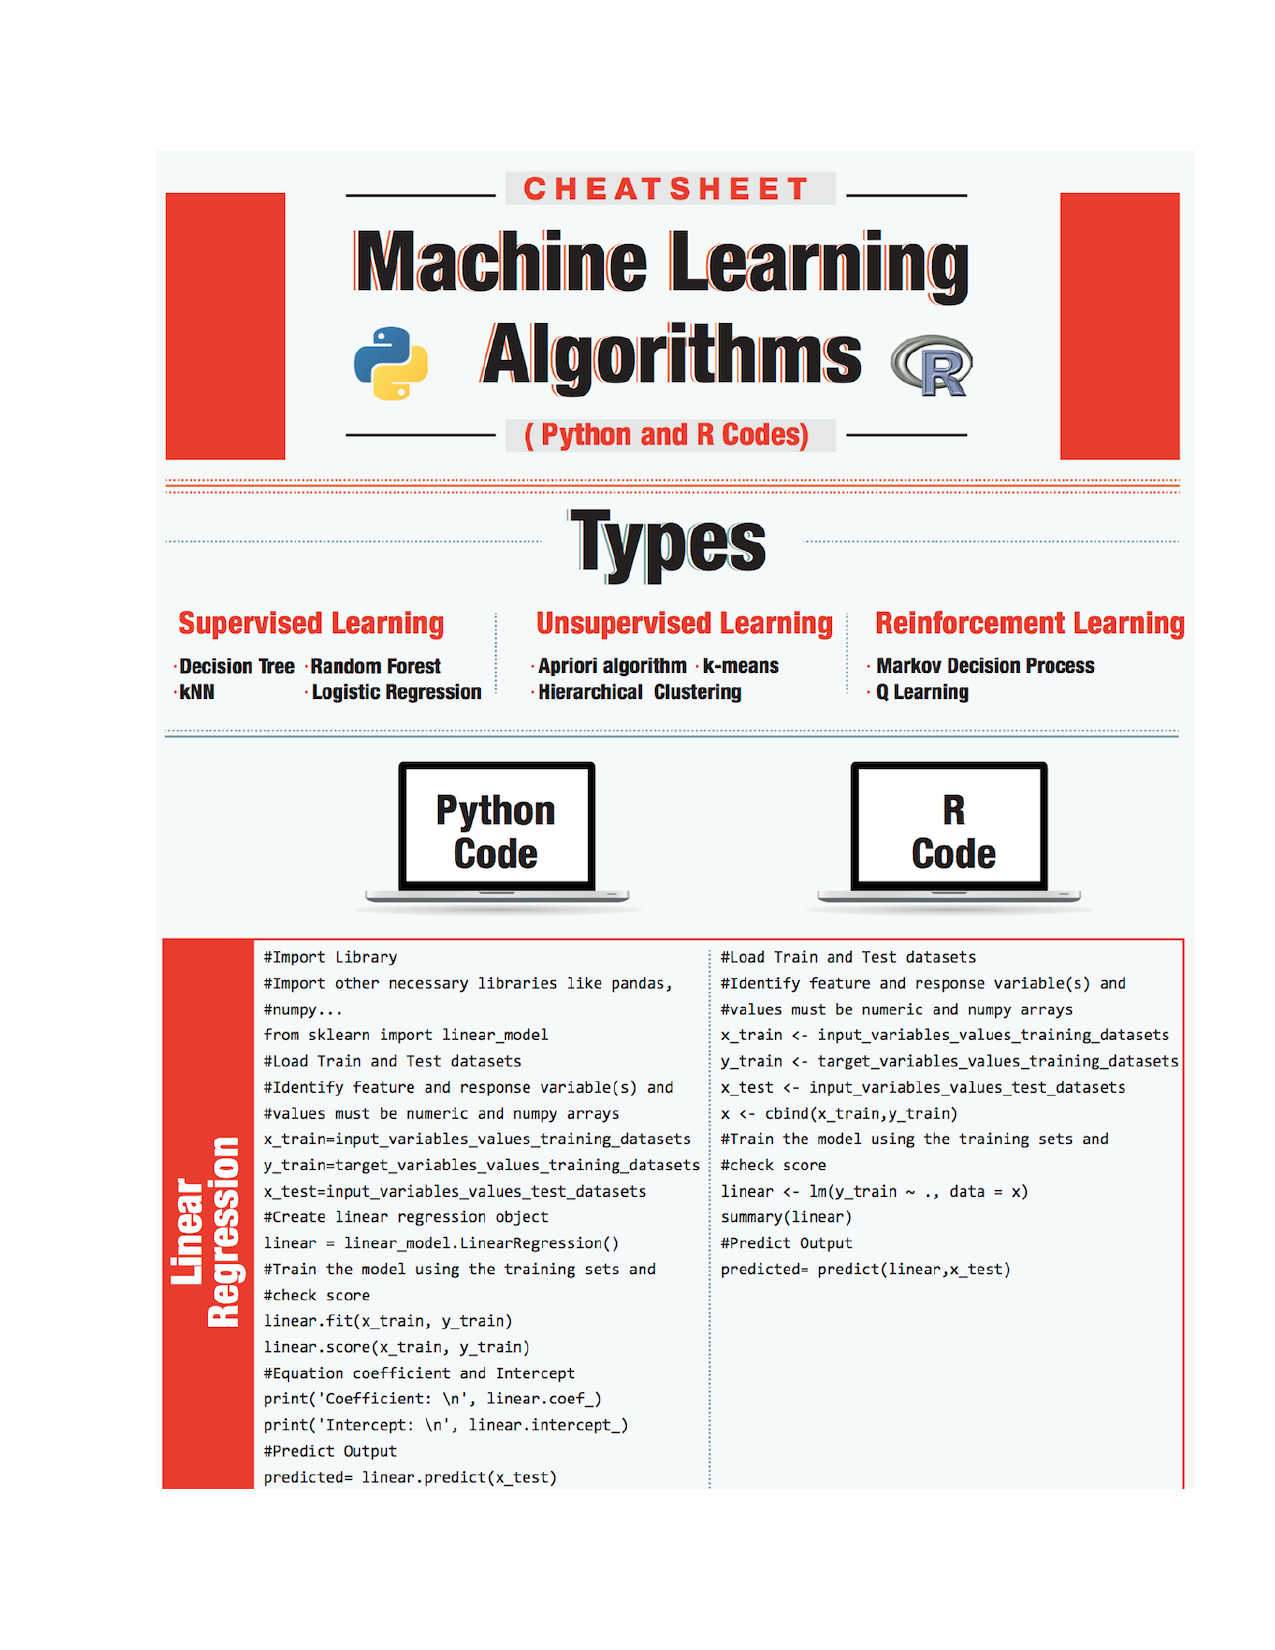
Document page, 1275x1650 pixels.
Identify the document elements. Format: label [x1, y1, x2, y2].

picture [150, 150, 1196, 1489]
